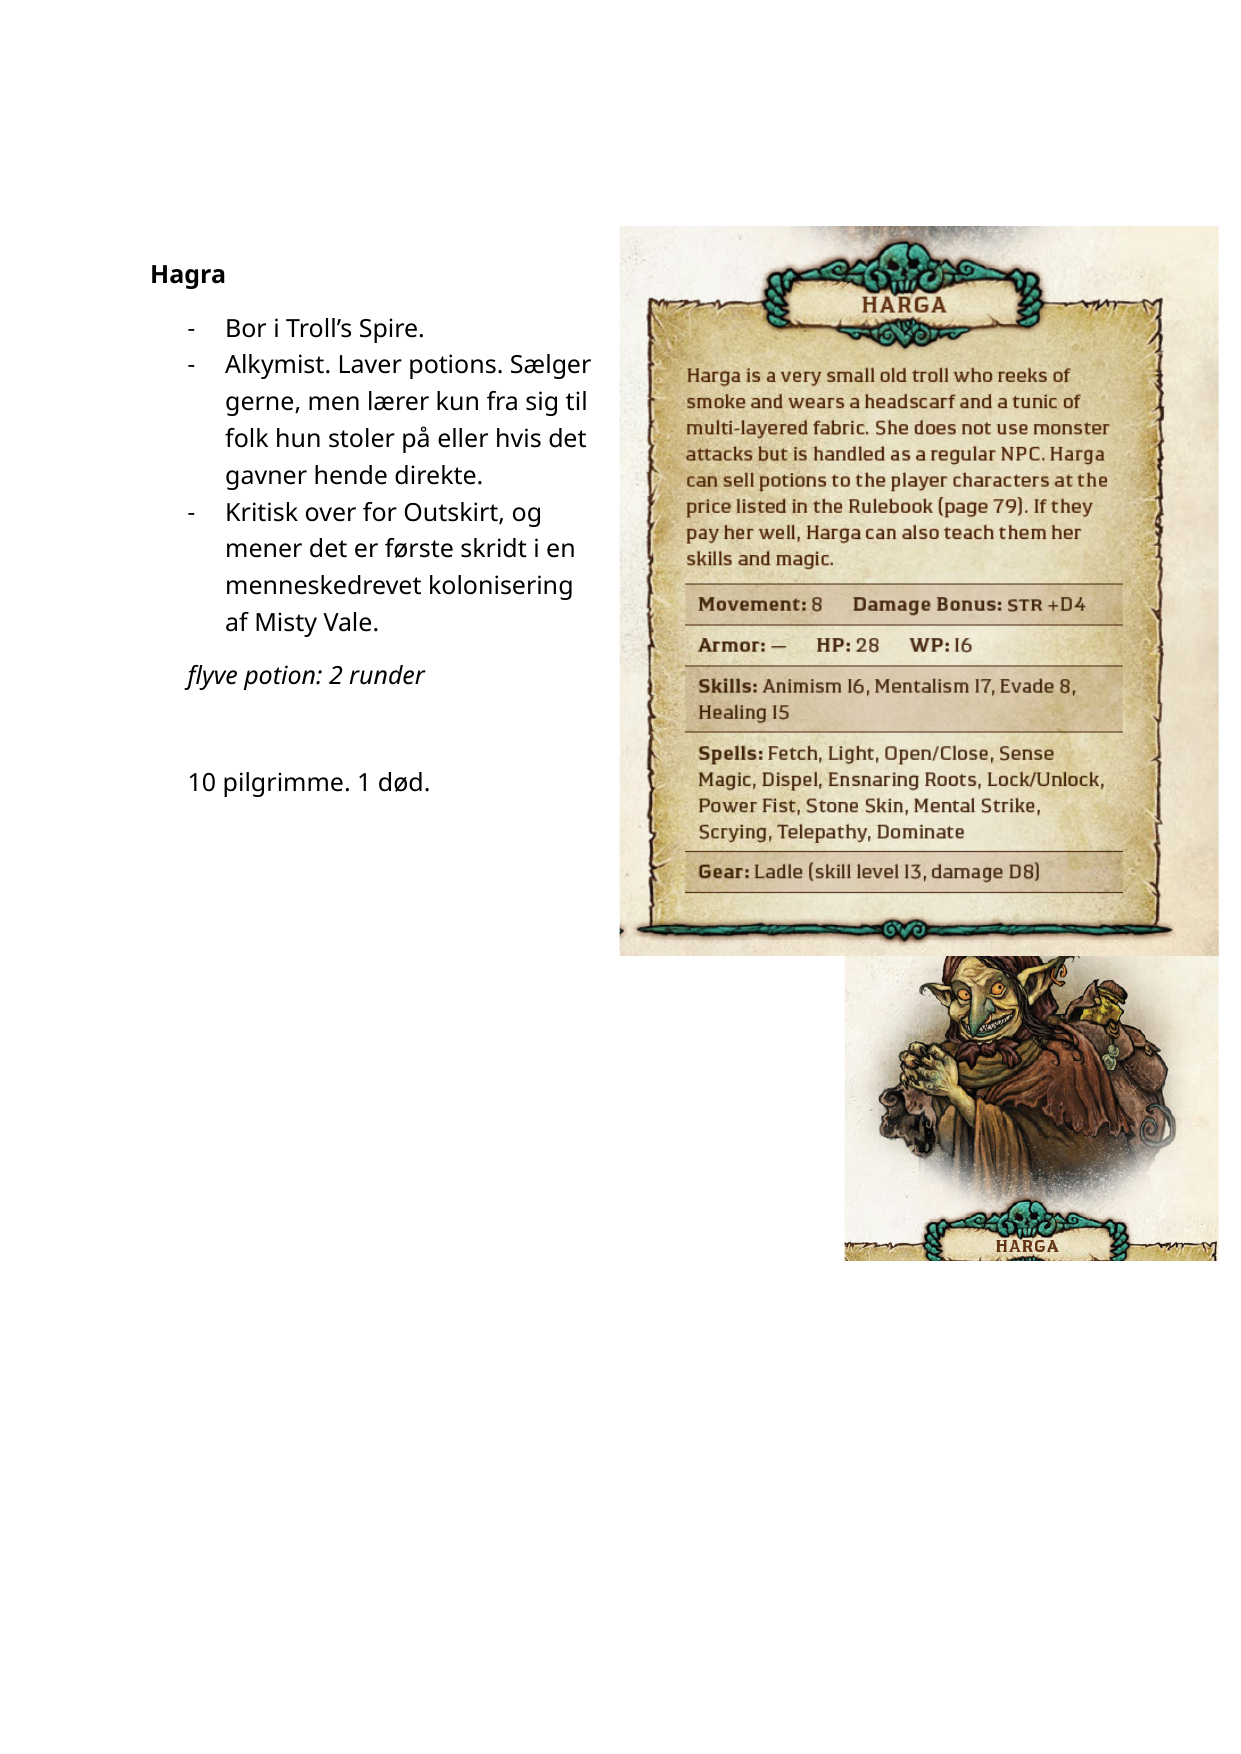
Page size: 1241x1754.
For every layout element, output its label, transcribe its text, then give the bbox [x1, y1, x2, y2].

list Bor i Troll’s Spire. [187, 310, 618, 344]
list Kritisk over for Outskirt, og mener det er første skridt i en menneskedrevet kolonisering af Misty Vale. [187, 494, 618, 638]
list Alkymist. Laver potions. Sælger gerne, men lærer kun fra sig til folk hun stoler på eller hvis det gavner hende direkte. [187, 347, 618, 491]
picture [618, 226, 1219, 1260]
text flyve potion: 2 runder [187, 658, 618, 692]
text 10 pilgrimme. 1 død. [187, 765, 618, 799]
text Hagra [150, 257, 618, 291]
